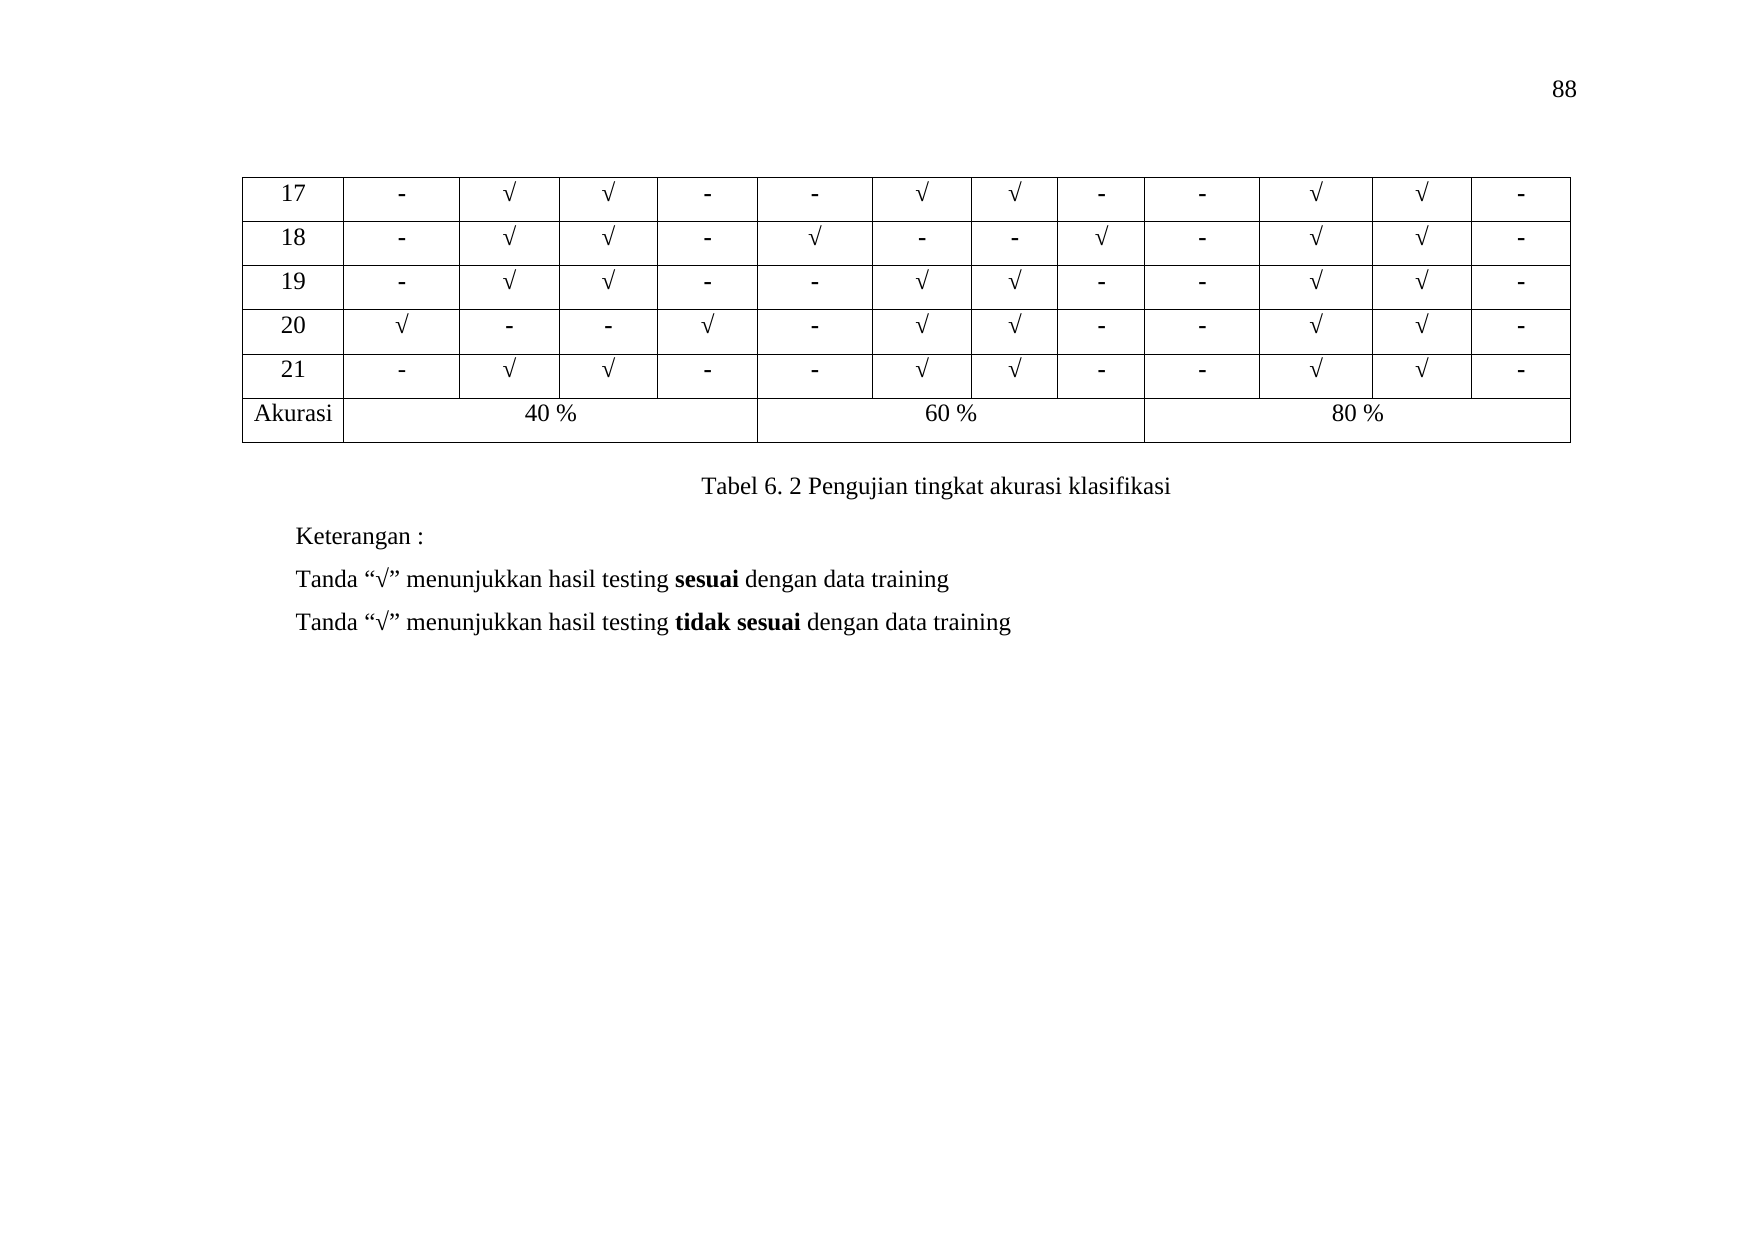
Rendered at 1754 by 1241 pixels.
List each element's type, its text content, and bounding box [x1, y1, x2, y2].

table_cell 20 [243, 310, 343, 353]
table_cell √ [1260, 266, 1372, 309]
table_cell 40 % [344, 399, 757, 442]
table_cell √ [460, 178, 559, 221]
table_cell - [344, 178, 459, 221]
table_cell √ [1373, 310, 1471, 353]
table_cell Akurasi [243, 399, 343, 442]
table_cell √ [1260, 310, 1372, 353]
table_cell √ [560, 355, 657, 397]
table_cell - [1058, 266, 1144, 309]
table_cell √ [1373, 355, 1471, 397]
table_cell √ [1260, 355, 1372, 397]
table_cell √ [658, 310, 757, 353]
text Tabel 6. 2 Pengujian tingkat akurasi klasifikasi [236, 471, 1577, 500]
table_cell - [1058, 355, 1144, 397]
table_cell √ [873, 355, 971, 397]
table_cell - [1472, 178, 1570, 221]
table_cell - [972, 222, 1057, 265]
table_cell - [1472, 266, 1570, 309]
table_cell - [1145, 310, 1259, 353]
text Tanda “√” menunjukkan hasil testing sesuai dengan data training [295, 564, 1577, 593]
table_cell √ [972, 355, 1057, 397]
table_cell - [758, 266, 872, 309]
table_cell √ [1373, 266, 1471, 309]
table_cell √ [1058, 222, 1144, 265]
table_cell - [1472, 222, 1570, 265]
table_cell - [1145, 178, 1259, 221]
table_cell 60 % [758, 399, 1144, 442]
table_cell - [758, 178, 872, 221]
table_cell - [658, 266, 757, 309]
table_cell - [658, 178, 757, 221]
table_cell - [758, 310, 872, 353]
table_cell √ [1260, 178, 1372, 221]
table_cell √ [460, 266, 559, 309]
text Keterangan : [295, 521, 1577, 550]
table_cell √ [1260, 222, 1372, 265]
table_cell - [1145, 222, 1259, 265]
table_cell - [560, 310, 657, 353]
table_cell √ [972, 310, 1057, 353]
table_cell √ [972, 178, 1057, 221]
table_cell 18 [243, 222, 343, 265]
table_cell √ [560, 222, 657, 265]
table_cell - [1058, 310, 1144, 353]
table_cell √ [344, 310, 459, 353]
table_cell 80 % [1145, 399, 1570, 442]
table_cell - [1058, 178, 1144, 221]
table_cell - [460, 310, 559, 353]
table_cell √ [758, 222, 872, 265]
table_cell - [344, 266, 459, 309]
table_cell √ [1373, 178, 1471, 221]
table_cell - [1145, 355, 1259, 397]
table_cell √ [460, 222, 559, 265]
table_cell √ [873, 266, 971, 309]
table_cell √ [460, 355, 559, 397]
table_cell 21 [243, 355, 343, 397]
table_cell - [344, 355, 459, 397]
table_cell - [758, 355, 872, 397]
table_cell √ [873, 178, 971, 221]
table_cell 19 [243, 266, 343, 309]
table_cell 17 [243, 178, 343, 221]
table_cell - [873, 222, 971, 265]
table_cell - [658, 355, 757, 397]
table_cell √ [1373, 222, 1471, 265]
table_cell √ [560, 178, 657, 221]
table_cell √ [972, 266, 1057, 309]
table_cell - [1145, 266, 1259, 309]
table_cell - [1472, 310, 1570, 353]
table_cell - [658, 222, 757, 265]
table_cell √ [873, 310, 971, 353]
table_cell - [1472, 355, 1570, 397]
text Tanda “√” menunjukkan hasil testing tidak sesuai dengan data training [295, 607, 1577, 636]
table_cell √ [560, 266, 657, 309]
table_cell - [344, 222, 459, 265]
